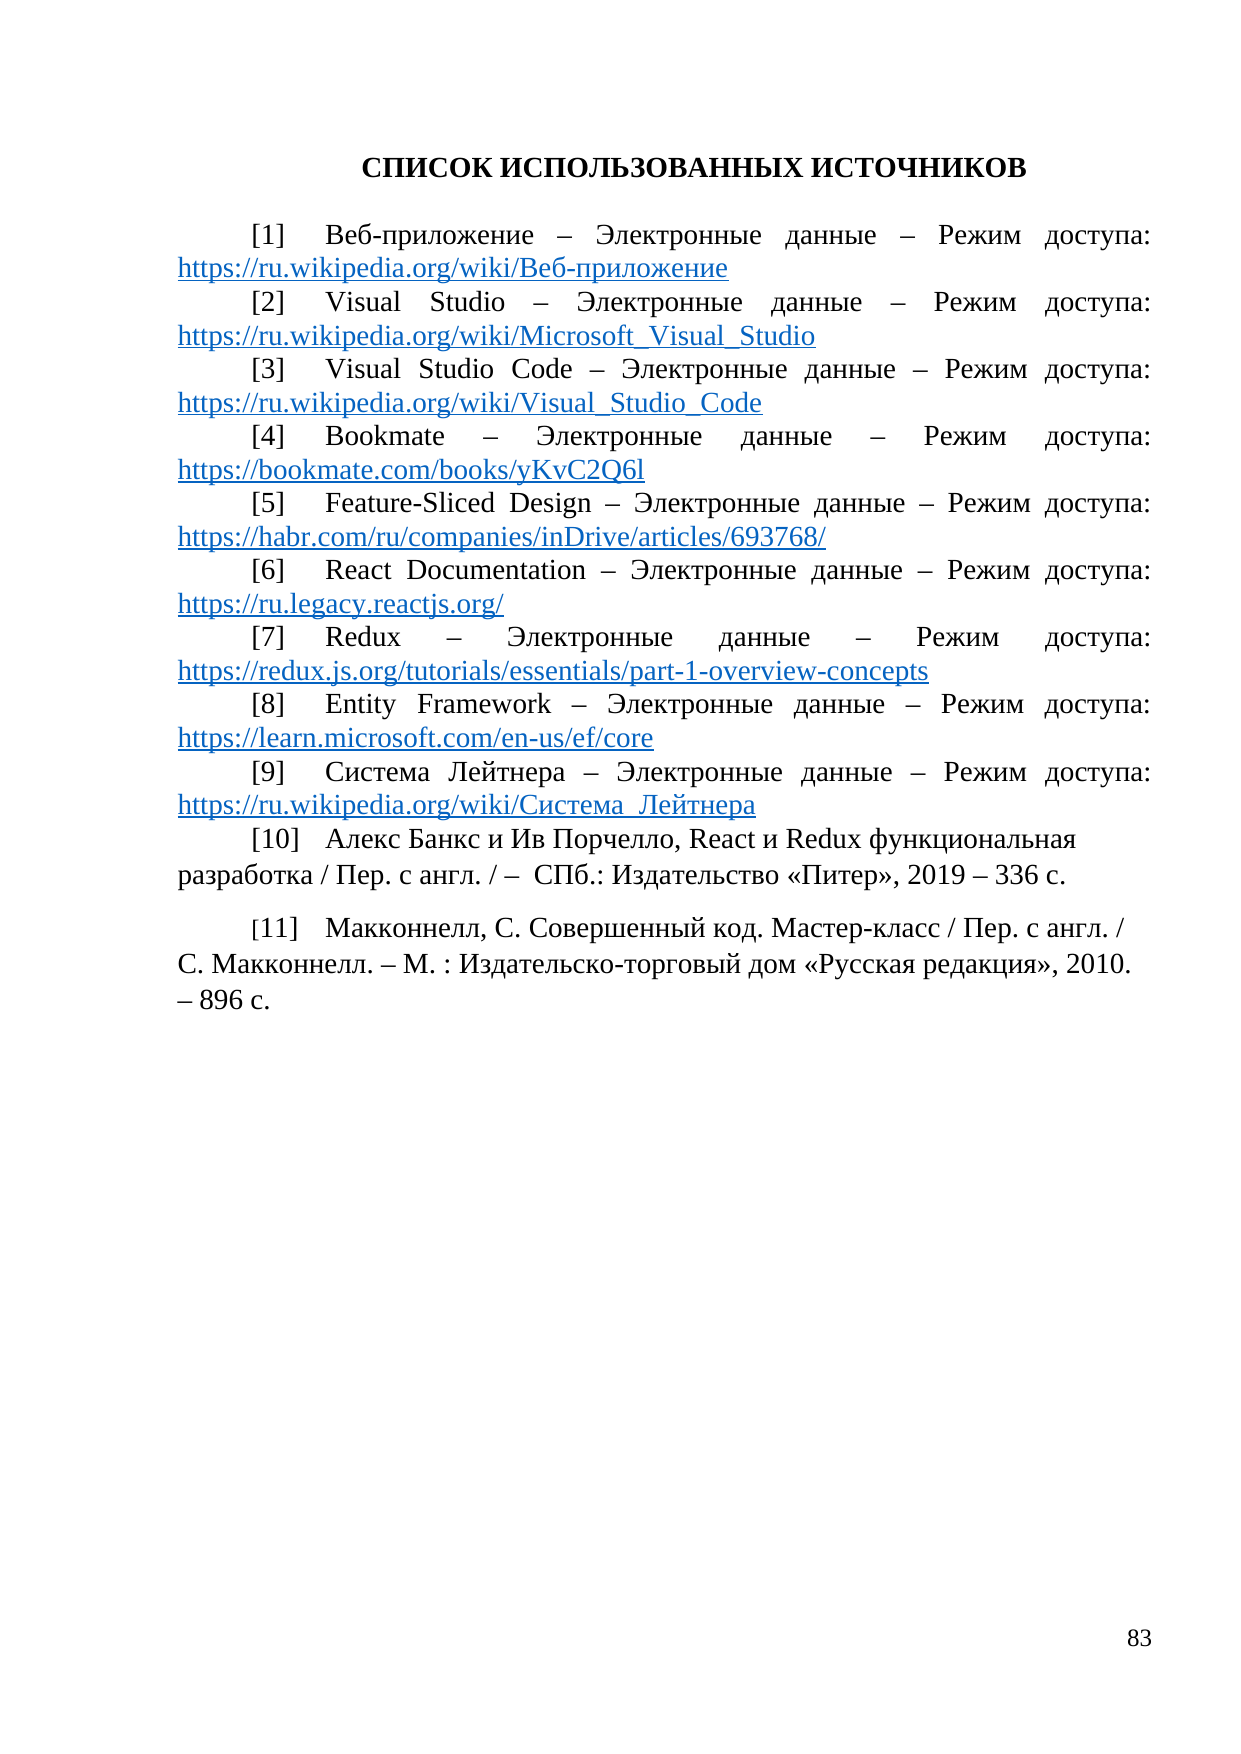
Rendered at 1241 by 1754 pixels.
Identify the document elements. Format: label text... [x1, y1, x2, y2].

text [5] Feature-Sliced Design – Электронные данные – Режим доступа: https://habr.com/ru/companies/inDrive/articles/693768/ [177, 485, 1152, 552]
text [9] Система Лейтнера – Электронные данные – Режим доступа: https://ru.wikipedia.org/wiki/Система_Лейтнера [177, 754, 1152, 821]
text [7] Redux – Электронные данные – Режим доступа: https://redux.js.org/tutorials/essentials/part-1-overview-concepts [177, 619, 1152, 687]
text [11] Макконнелл, С. Совершенный код. Мастер-класс / Пер. с англ. / С. Макконнелл. – М. : Издательско-торговый дом «Русская редакция», 2010. – 896 с. [177, 910, 1152, 1016]
text [3] Visual Studio Code – Электронные данные – Режим доступа: https://ru.wikipedia.org/wiki/Visual_Studio_Code [177, 351, 1152, 418]
text [6] React Documentation – Электронные данные – Режим доступа: https://ru.legacy.reactjs.org/ [177, 552, 1152, 619]
text [1] Веб-приложение – Электронные данные – Режим доступа: https://ru.wikipedia.org/wiki/Веб-приложение [177, 217, 1152, 284]
subtitle СПИСОК ИСПОЛЬЗОВАННЫХ ИСТОЧНИКОВ [236, 150, 1152, 183]
text [10] Алекс Банкс и Ив Порчелло, React и Redux функциональная разработка / Пер. с англ. / – СПб.: Издательство «Питер», 2019 – 336 с. [177, 821, 1152, 891]
text [2] Visual Studio – Электронные данные – Режим доступа: https://ru.wikipedia.org/wiki/Microsoft_Visual_Studio [177, 284, 1152, 351]
text [8] Entity Framework – Электронные данные – Режим доступа: https://learn.microsoft.com/en-us/ef/core [177, 687, 1152, 754]
text [4] Bookmate – Электронные данные – Режим доступа: https://bookmate.com/books/yKvC2Q6l [177, 418, 1152, 485]
